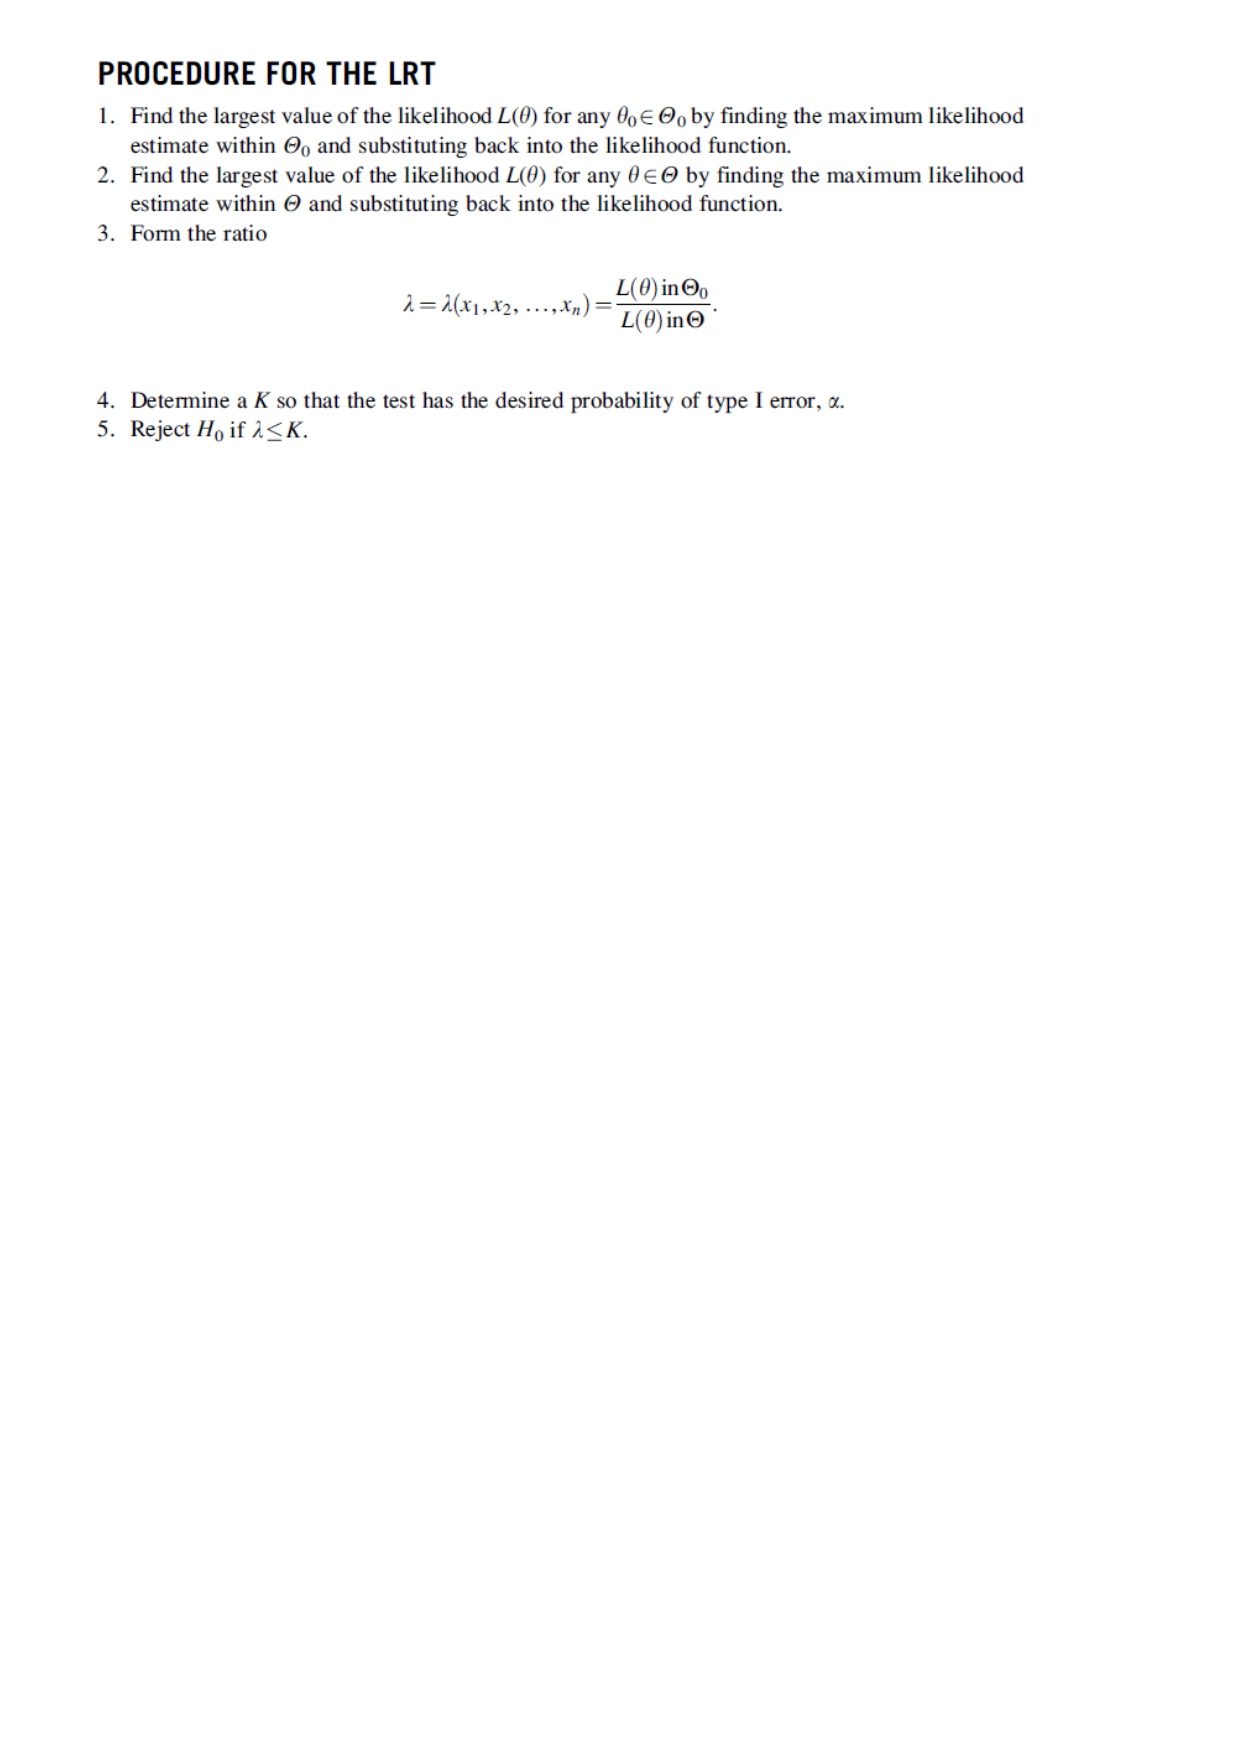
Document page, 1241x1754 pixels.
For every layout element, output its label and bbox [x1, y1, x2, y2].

picture [75, 44, 1052, 445]
